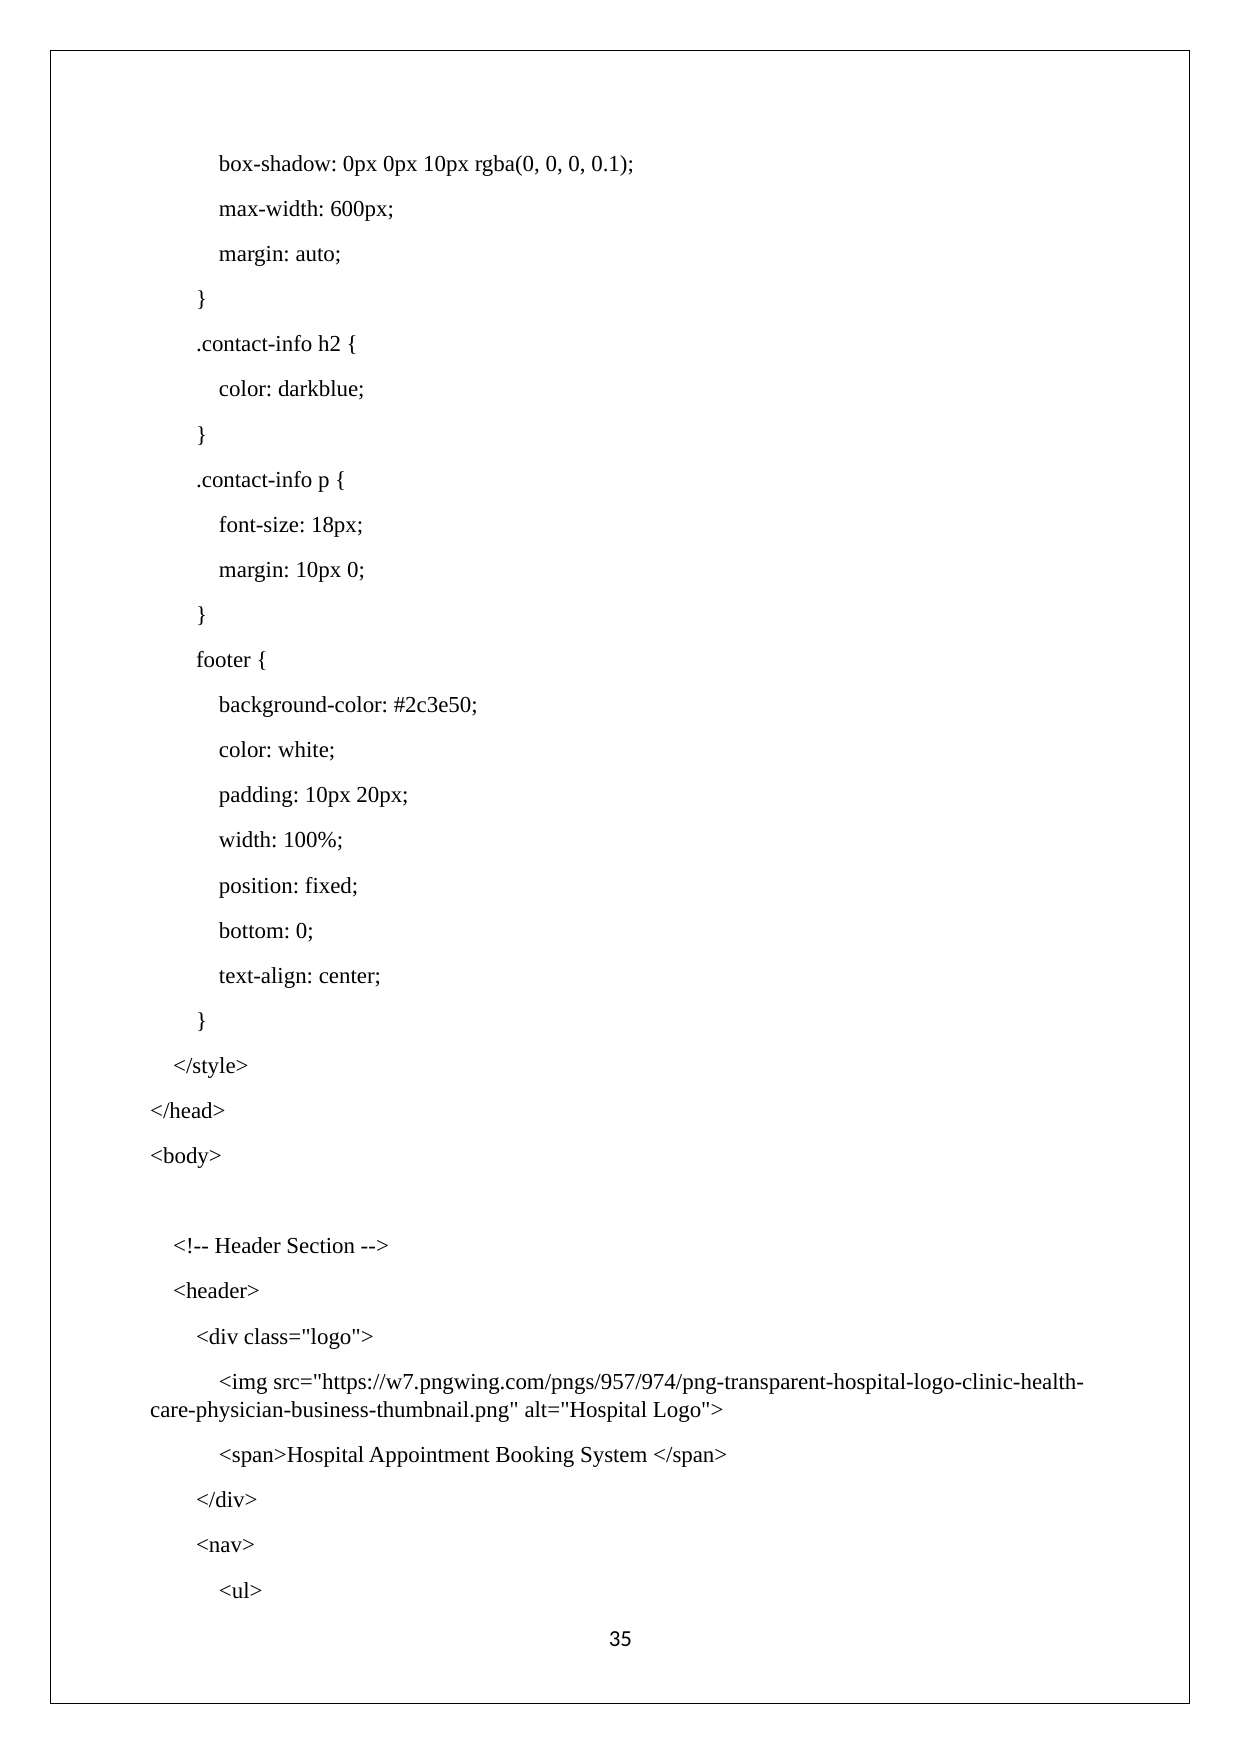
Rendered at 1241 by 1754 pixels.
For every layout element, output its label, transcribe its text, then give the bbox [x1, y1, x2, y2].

text .contact-info h2 { [150, 330, 1090, 357]
text bottom: 0; [150, 917, 1090, 943]
text color: white; [150, 736, 1090, 763]
text <body> [150, 1142, 1090, 1169]
text background-color: #2c3e50; [150, 691, 1090, 718]
text width: 100%; [150, 827, 1090, 853]
text } [150, 1007, 1090, 1033]
text </div> [150, 1486, 1090, 1513]
text font-size: 18px; [150, 511, 1090, 537]
text position: fixed; [150, 872, 1090, 898]
text .contact-info p { [150, 466, 1090, 492]
text <div class="logo"> [150, 1323, 1090, 1349]
text margin: auto; [150, 240, 1090, 267]
text max-width: 600px; [150, 195, 1090, 221]
text text-align: center; [150, 962, 1090, 988]
text box-shadow: 0px 0px 10px rgba(0, 0, 0, 0.1); [150, 150, 1090, 176]
text footer { [150, 646, 1090, 672]
text <ul> [150, 1577, 1090, 1603]
text margin: 10px 0; [150, 556, 1090, 582]
text color: darkblue; [150, 376, 1090, 402]
text <header> [150, 1278, 1090, 1304]
text <span>Hospital Appointment Booking System </span> [150, 1441, 1090, 1468]
text padding: 10px 20px; [150, 781, 1090, 808]
text </head> [150, 1097, 1090, 1123]
text </style> [150, 1052, 1090, 1078]
text } [150, 421, 1090, 447]
text <img src="https://w7.pngwing.com/pngs/957/974/png-transparent-hospital-logo-clinic-health-care-physician-business-thumbnail.png" alt="Hospital Logo"> [150, 1368, 1090, 1423]
text } [150, 285, 1090, 312]
text <!-- Header Section --> [150, 1232, 1090, 1259]
text } [150, 601, 1090, 627]
text <nav> [150, 1532, 1090, 1558]
